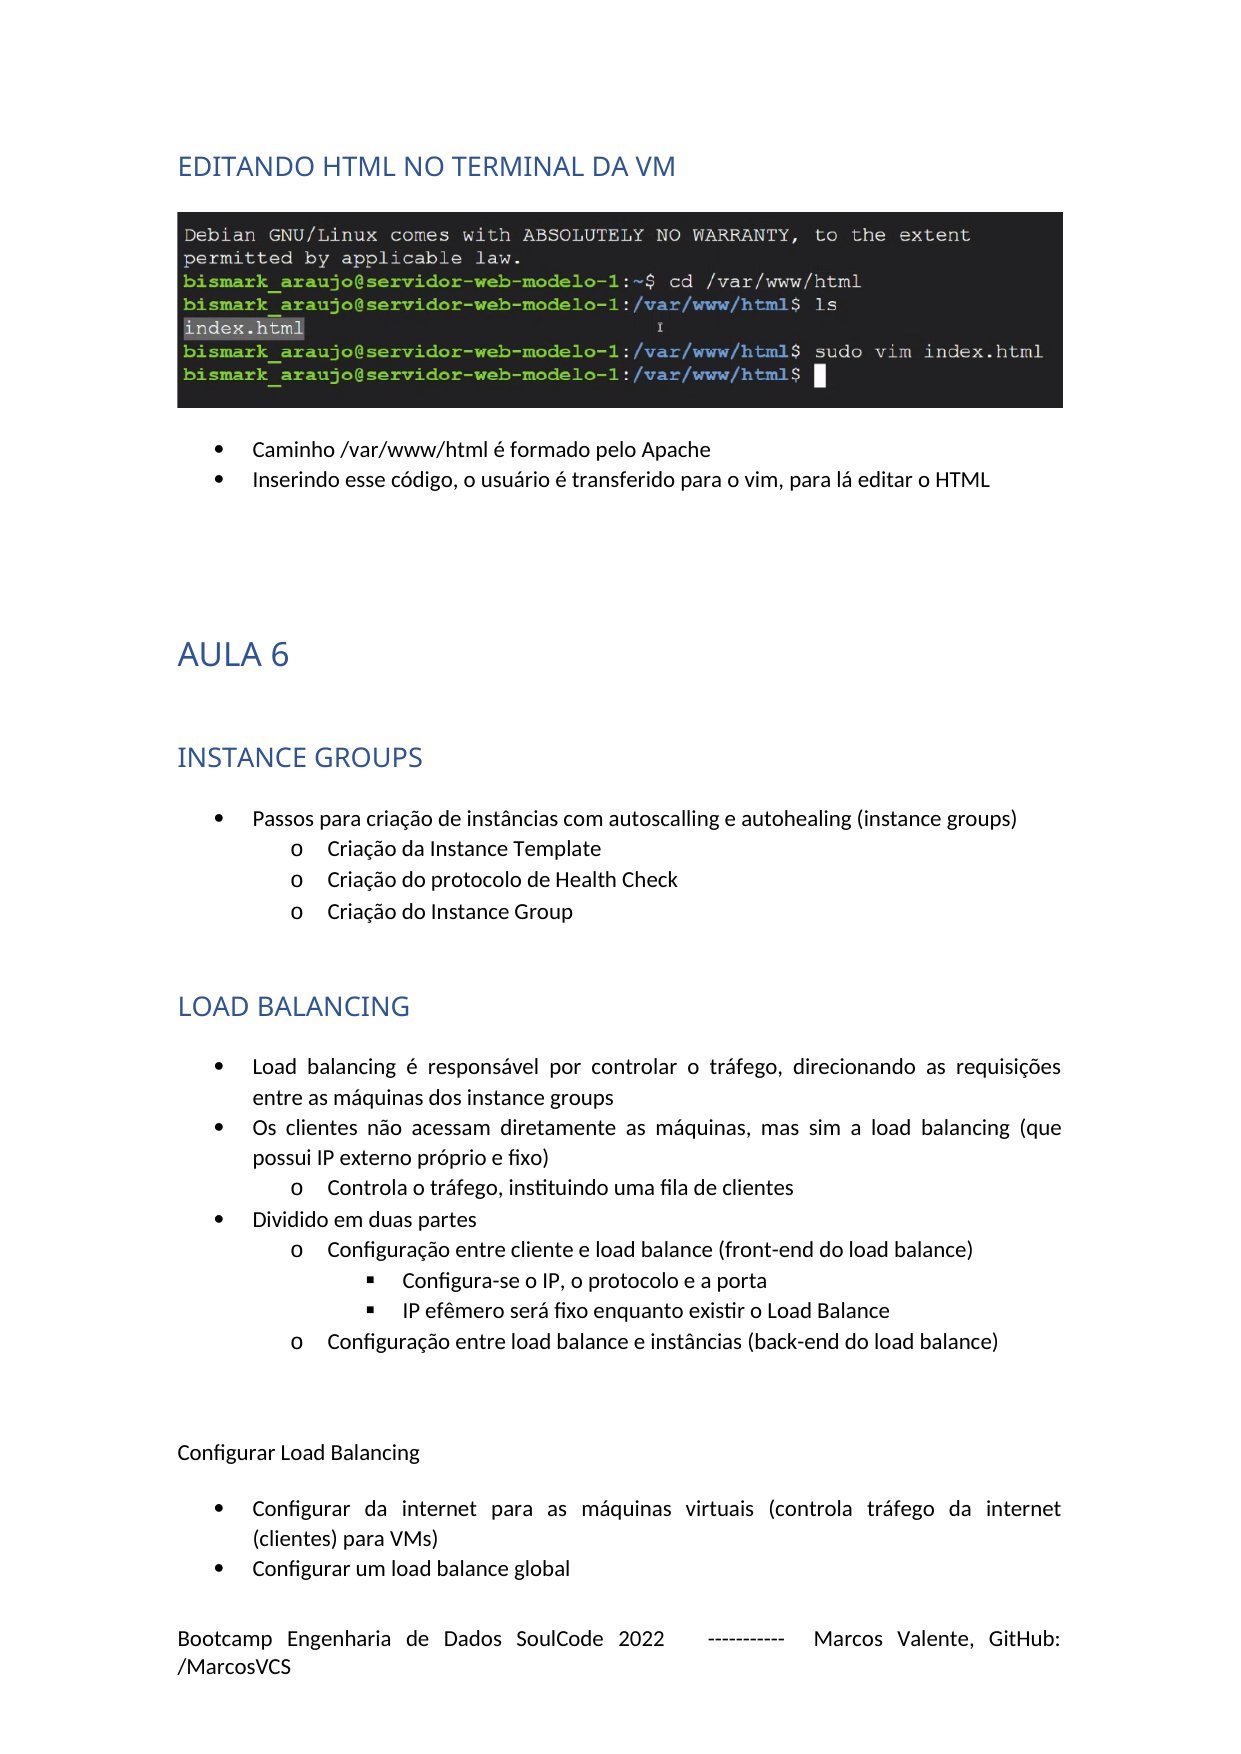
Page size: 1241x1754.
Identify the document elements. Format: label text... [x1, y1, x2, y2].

text Configurar Load Balancing [177, 1438, 1063, 1467]
list Passos para criação de instâncias com autoscalling e autohealing (instance groups) [215, 804, 1063, 832]
list Criação do Instance Group [290, 897, 1063, 926]
list Configurar um load balance global [215, 1554, 1063, 1582]
subtitle AULA 6 [177, 631, 1063, 676]
list Configuração entre cliente e load balance (front-end do load balance) [290, 1235, 1063, 1264]
subtitle EDITANDO HTML NO TERMINAL DA VM [177, 148, 1063, 184]
list Load balancing é responsável por controlar o tráfego, direcionando as requisições entre as máquinas dos instance groups [215, 1052, 1063, 1111]
list Caminho /var/www/html é formado pelo Apache [215, 435, 1063, 463]
list Configuração entre load balance e instâncias (back-end do load balance) [290, 1327, 1063, 1356]
list IP efêmero será fixo enquanto existir o Load Balance [365, 1297, 1063, 1325]
list Configurar da internet para as máquinas virtuais (controla tráfego da internet (clientes) para VMs) [215, 1494, 1063, 1552]
picture [177, 212, 1063, 408]
list Dividido em duas partes [215, 1205, 1063, 1233]
subtitle INSTANCE GROUPS [177, 739, 1063, 776]
subtitle LOAD BALANCING [177, 988, 1063, 1024]
list Inserindo esse código, o usuário é transferido para o vim, para lá editar o HTML [215, 465, 1063, 493]
list Criação da Instance Template [290, 834, 1063, 863]
list Controla o tráfego, instituindo uma fila de clientes [290, 1173, 1063, 1202]
list Configura-se o IP, o protocolo e a porta [365, 1266, 1063, 1294]
list Criação do protocolo de Health Check [290, 865, 1063, 894]
list Os clientes não acessam diretamente as máquinas, mas sim a load balancing (que possui IP externo próprio e fixo) [215, 1113, 1063, 1171]
